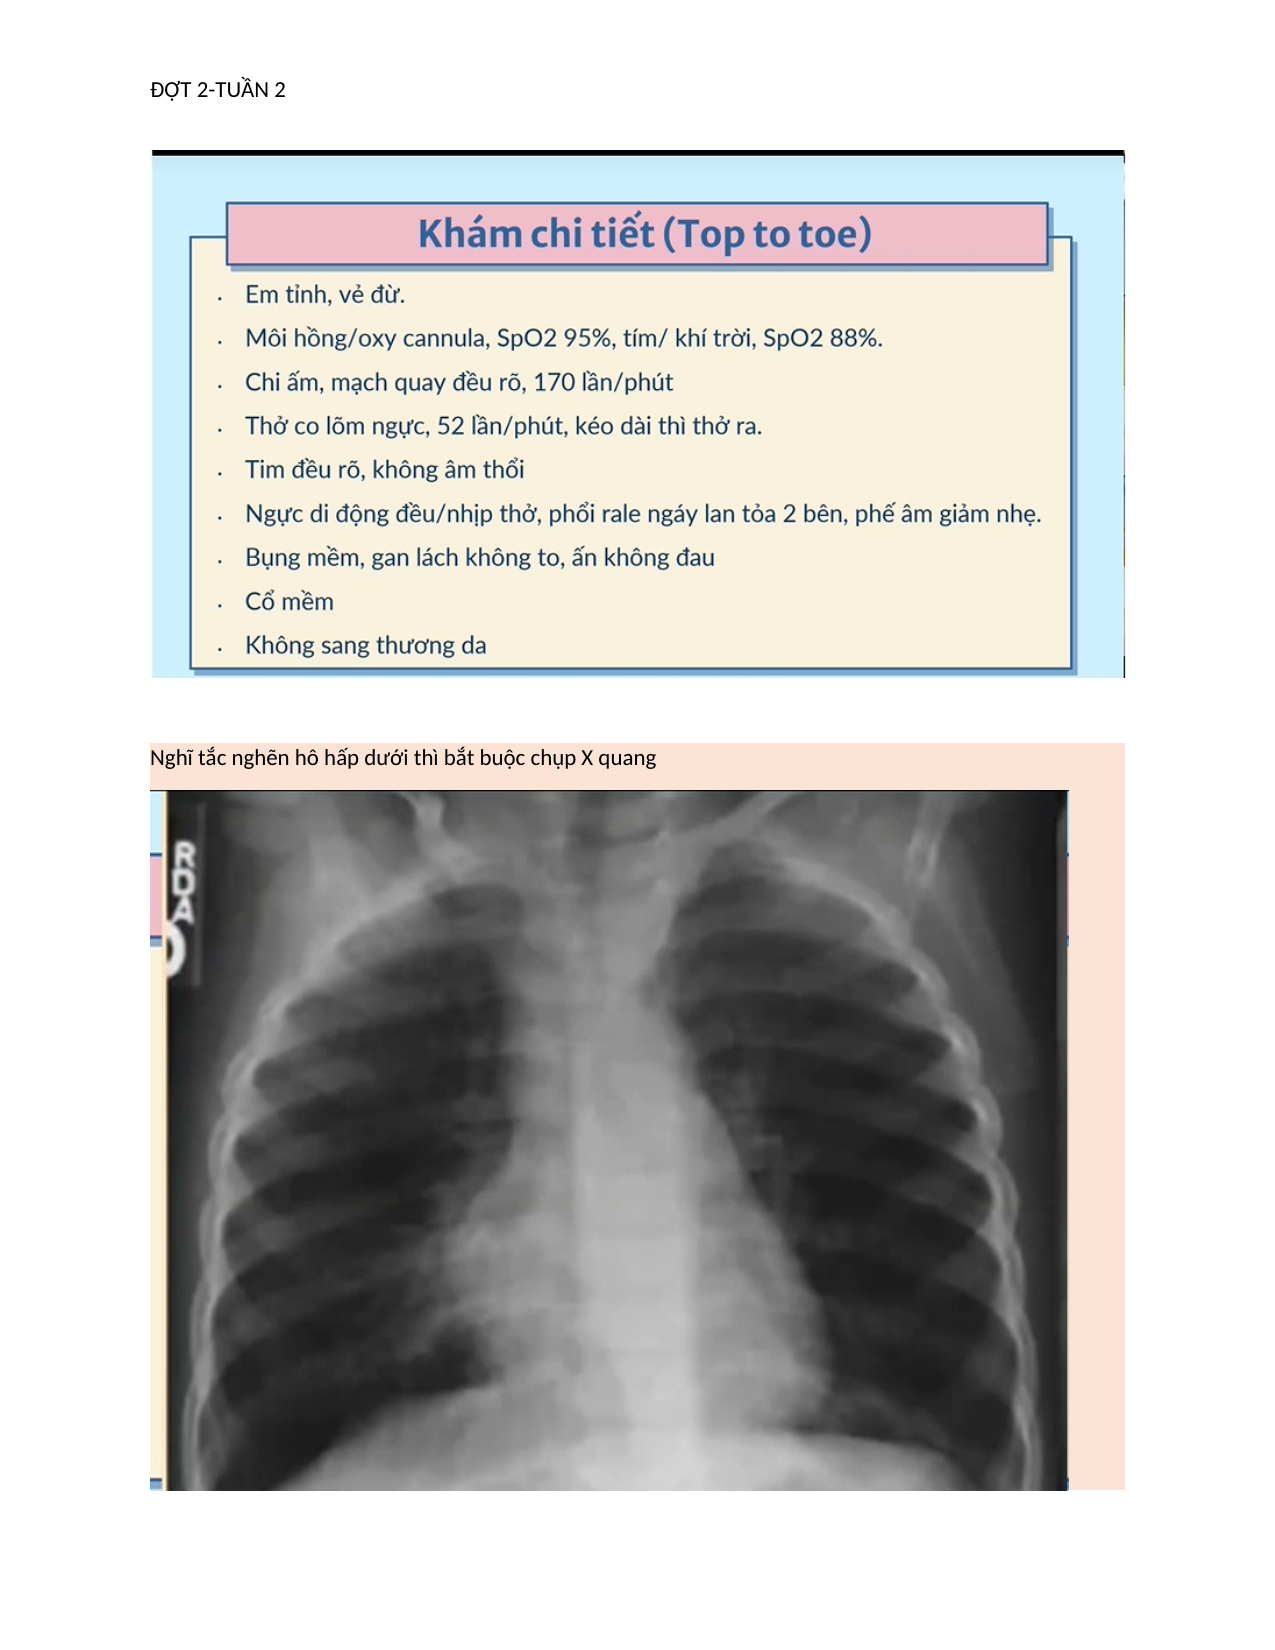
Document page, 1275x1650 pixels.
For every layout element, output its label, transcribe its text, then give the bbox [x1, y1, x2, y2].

picture [150, 790, 1069, 1491]
picture [150, 150, 1125, 678]
text Nghĩ tắc nghẽn hô hấp dưới thì bắt buộc chụp X quang [150, 743, 1125, 771]
